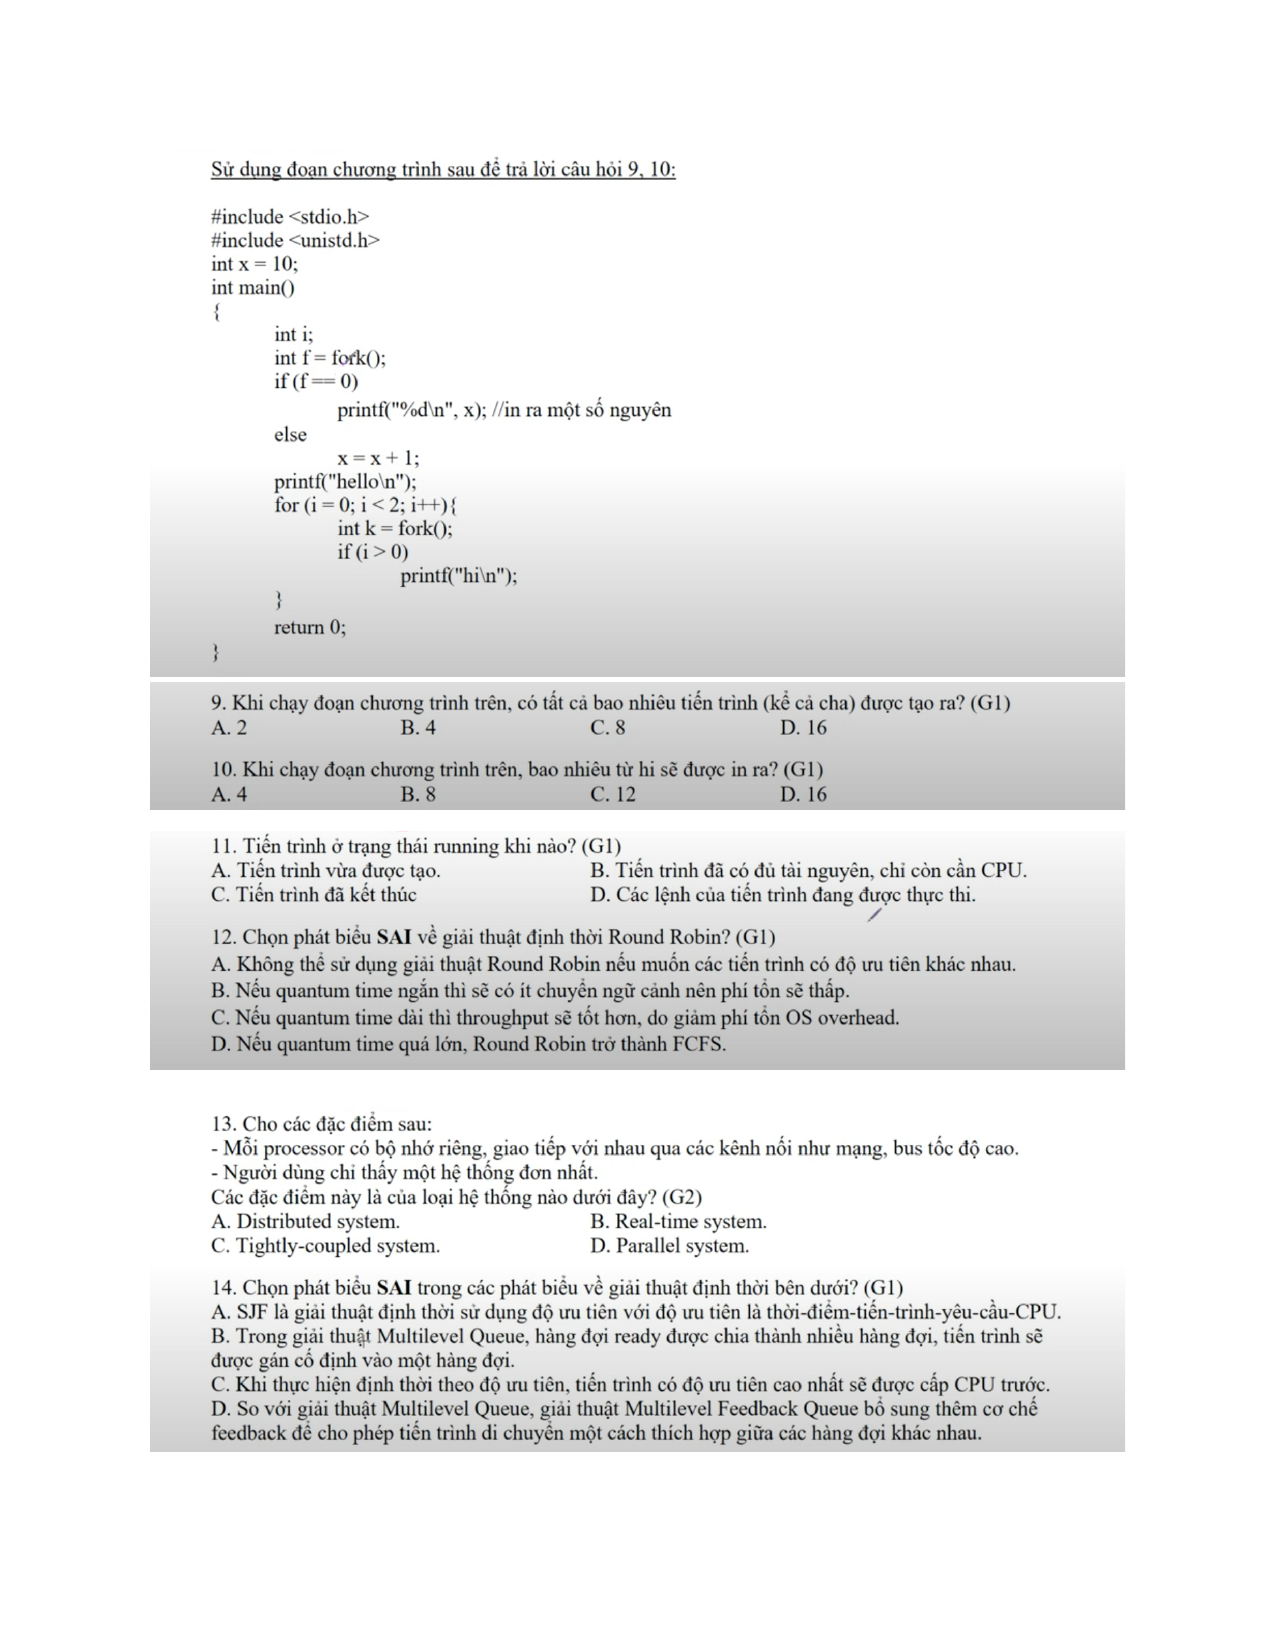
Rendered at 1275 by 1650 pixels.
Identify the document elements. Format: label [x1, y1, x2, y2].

picture [150, 1074, 1125, 1452]
picture [150, 831, 1125, 1070]
picture [150, 150, 1125, 677]
picture [150, 682, 1125, 810]
